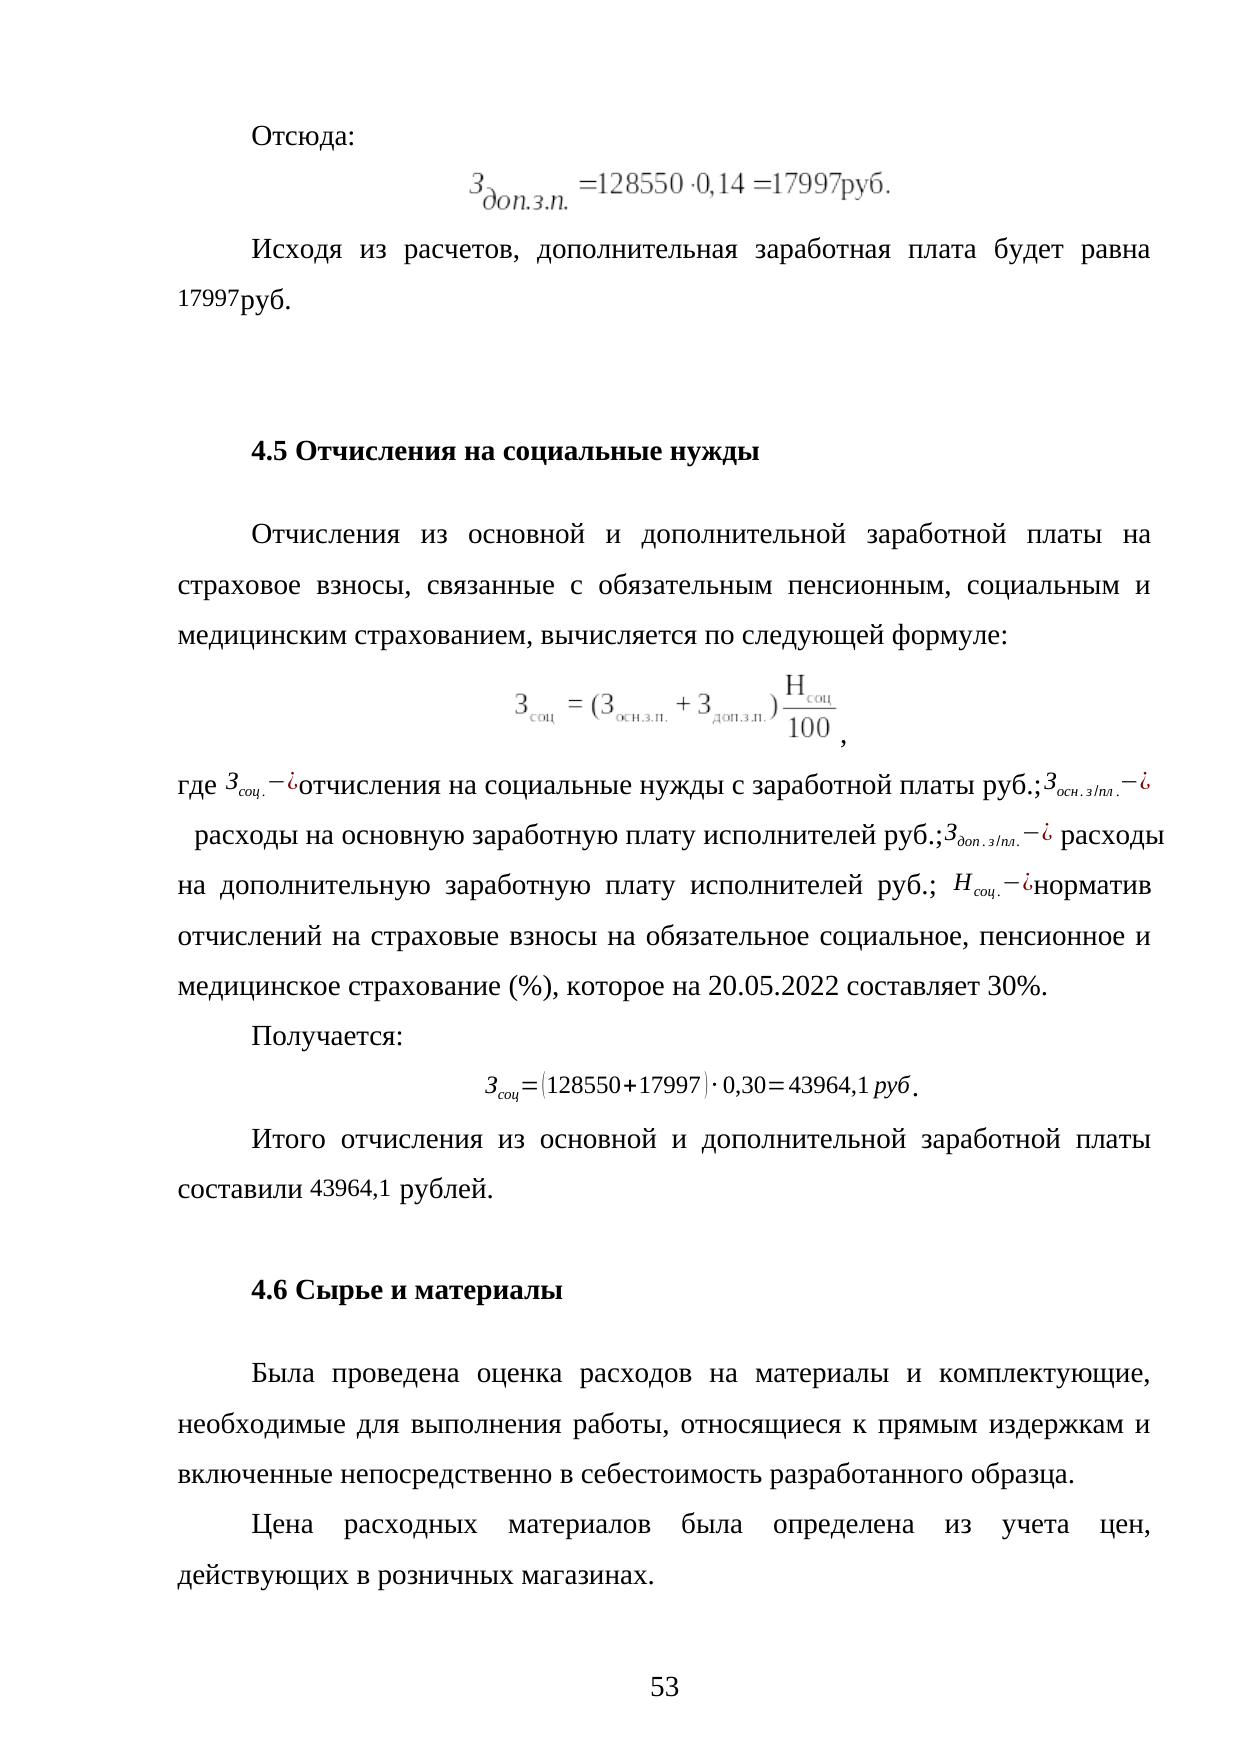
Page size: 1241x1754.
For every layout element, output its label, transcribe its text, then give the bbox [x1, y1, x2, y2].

text Была проведена оценка расходов на материалы и комплектующие, необходимые для выполнения работы, относящиеся к прямым издержкам и включенные непосредственно в себестоимость разработанного образца. [177, 1356, 1152, 1490]
text Цена расходных материалов была определена из учета цен, действующих в розничных магазинах. [177, 1507, 1152, 1590]
subtitle 4.5 Отчисления на социальные нужды [177, 433, 1152, 466]
text Получается: [177, 1018, 1152, 1052]
text Итого отчисления из основной и дополнительной заработной платы составили рублей. [177, 1121, 1152, 1205]
text где отчисления на социальные нужды с заработной платы руб.; расходы на основную заработную плату исполнителей руб.; расходы на дополнительную заработную плату исполнителей руб.; норматив отчислений на страховые взносы на обязательное социальное, пенсионное и медицинское страхование (%), которое на 20.05.2022 составляет 30%. [177, 767, 1152, 1002]
text Отсюда: [177, 118, 1152, 152]
text Исходя из расчетов, дополнительная заработная плата будет равна руб. [177, 231, 1152, 315]
text Отчисления из основной и дополнительной заработной платы на страховое взносы, связанные с обязательным пенсионным, социальным и медицинским страхованием, вычисляется по следующей формуле: [177, 517, 1152, 651]
text . [177, 1069, 1152, 1104]
text , [177, 667, 1152, 750]
subtitle 4.6 Сырье и материалы [177, 1272, 1152, 1305]
